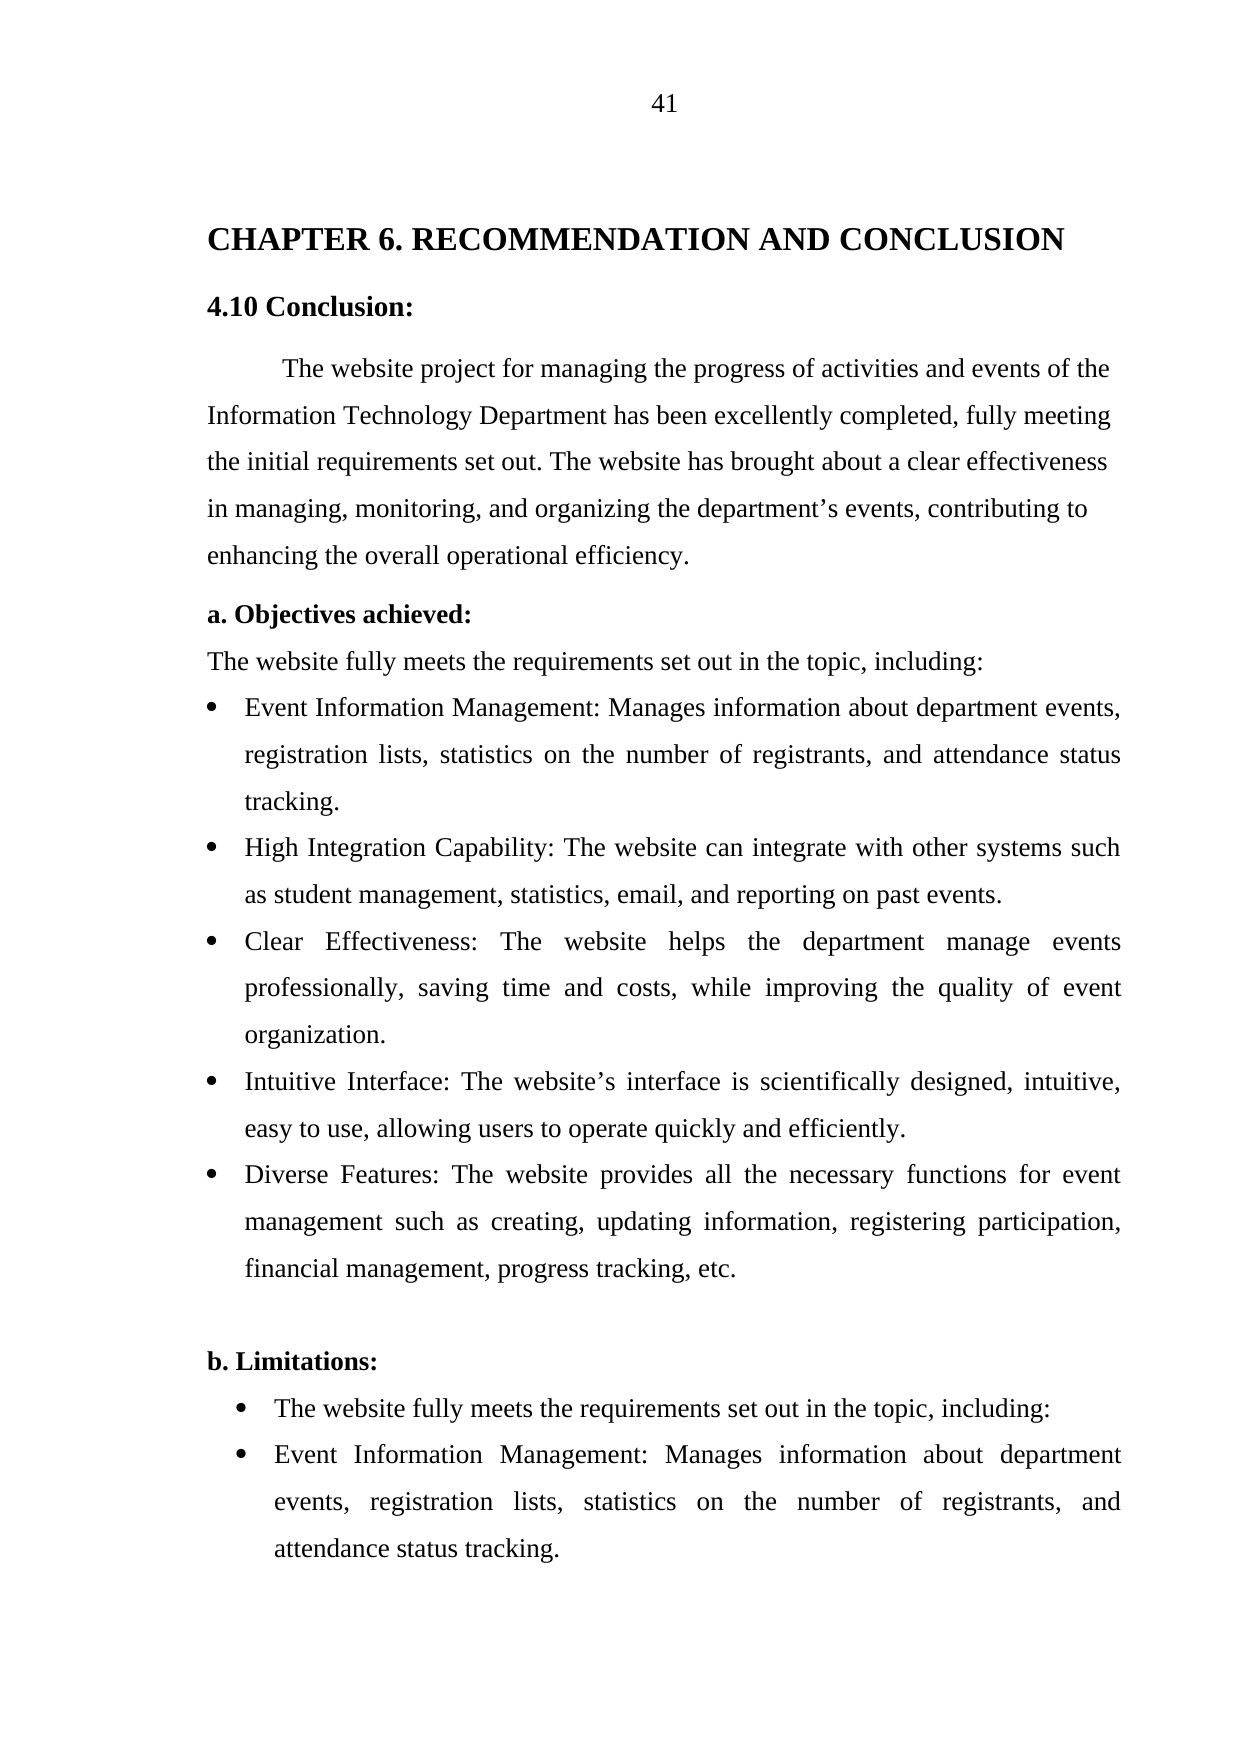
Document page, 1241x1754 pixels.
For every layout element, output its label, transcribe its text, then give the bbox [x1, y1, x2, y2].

subtitle CHAPTER 6. RECOMMENDATION AND CONCLUSION [207, 219, 1122, 258]
subtitle Conclusion: [207, 289, 1122, 323]
list Intuitive Interface: The website’s interface is scientifically designed, intuitive, easy to use, allowing users to operate quickly and efficiently. [207, 1065, 1122, 1143]
list Event Information Management: Manages information about department events, registration lists, statistics on the number of registrants, and attendance status tracking. [236, 1439, 1122, 1563]
text a. Objectives achieved: [207, 598, 1122, 629]
list Diverse Features: The website provides all the necessary functions for event management such as creating, updating information, registering participation, financial management, progress tracking, etc. [207, 1158, 1122, 1283]
list Event Information Management: Manages information about department events, registration lists, statistics on the number of registrants, and attendance status tracking. [207, 691, 1122, 816]
text The website fully meets the requirements set out in the topic, including: [207, 644, 1122, 676]
list The website fully meets the requirements set out in the topic, including: [236, 1392, 1122, 1423]
list High Integration Capability: The website can integrate with other systems such as student management, statistics, email, and reporting on past events. [207, 831, 1122, 909]
text The website project for managing the progress of activities and events of the Information Technology Department has been excellently completed, fully meeting the initial requirements set out. The website has brought about a clear effectiveness in managing, monitoring, and organizing the department’s events, contributing to enhancing the overall operational efficiency. [207, 352, 1122, 570]
text b. Limitations: [207, 1345, 1122, 1376]
list Clear Effectiveness: The website helps the department manage events professionally, saving time and costs, while improving the quality of event organization. [207, 925, 1122, 1049]
